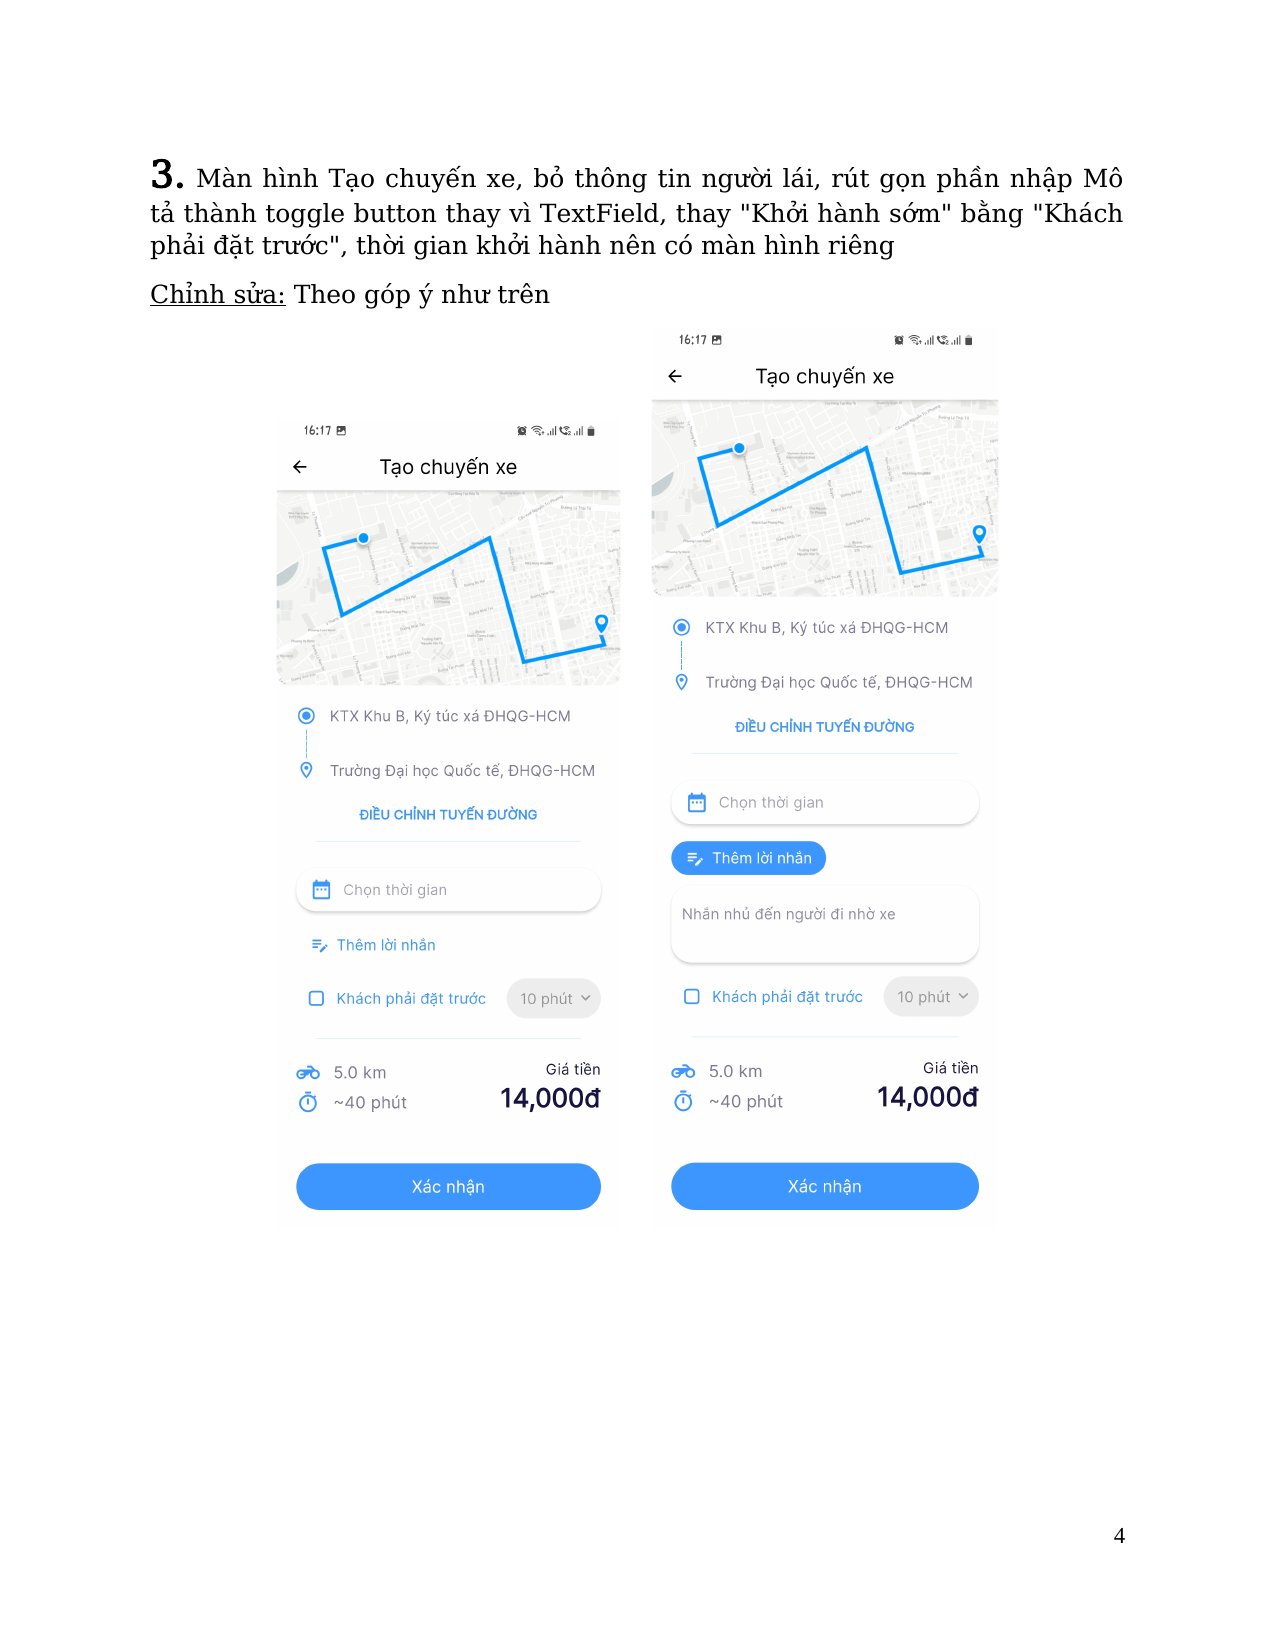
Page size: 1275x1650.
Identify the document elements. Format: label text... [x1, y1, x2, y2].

picture [276, 418, 621, 1230]
text 3. Màn hình Tạo chuyến xe, bỏ thông tin người lái, rút gọn phần nhập Mô tả thành toggle button thay vì TextField, thay "Khởi hành sớm" bằng "Khách phải đặt trước", thời gian khởi hành nên có màn hình riêng [150, 150, 1125, 260]
text Chỉnh sửa: Theo góp ý như trên [150, 279, 1125, 309]
picture [651, 327, 999, 1230]
